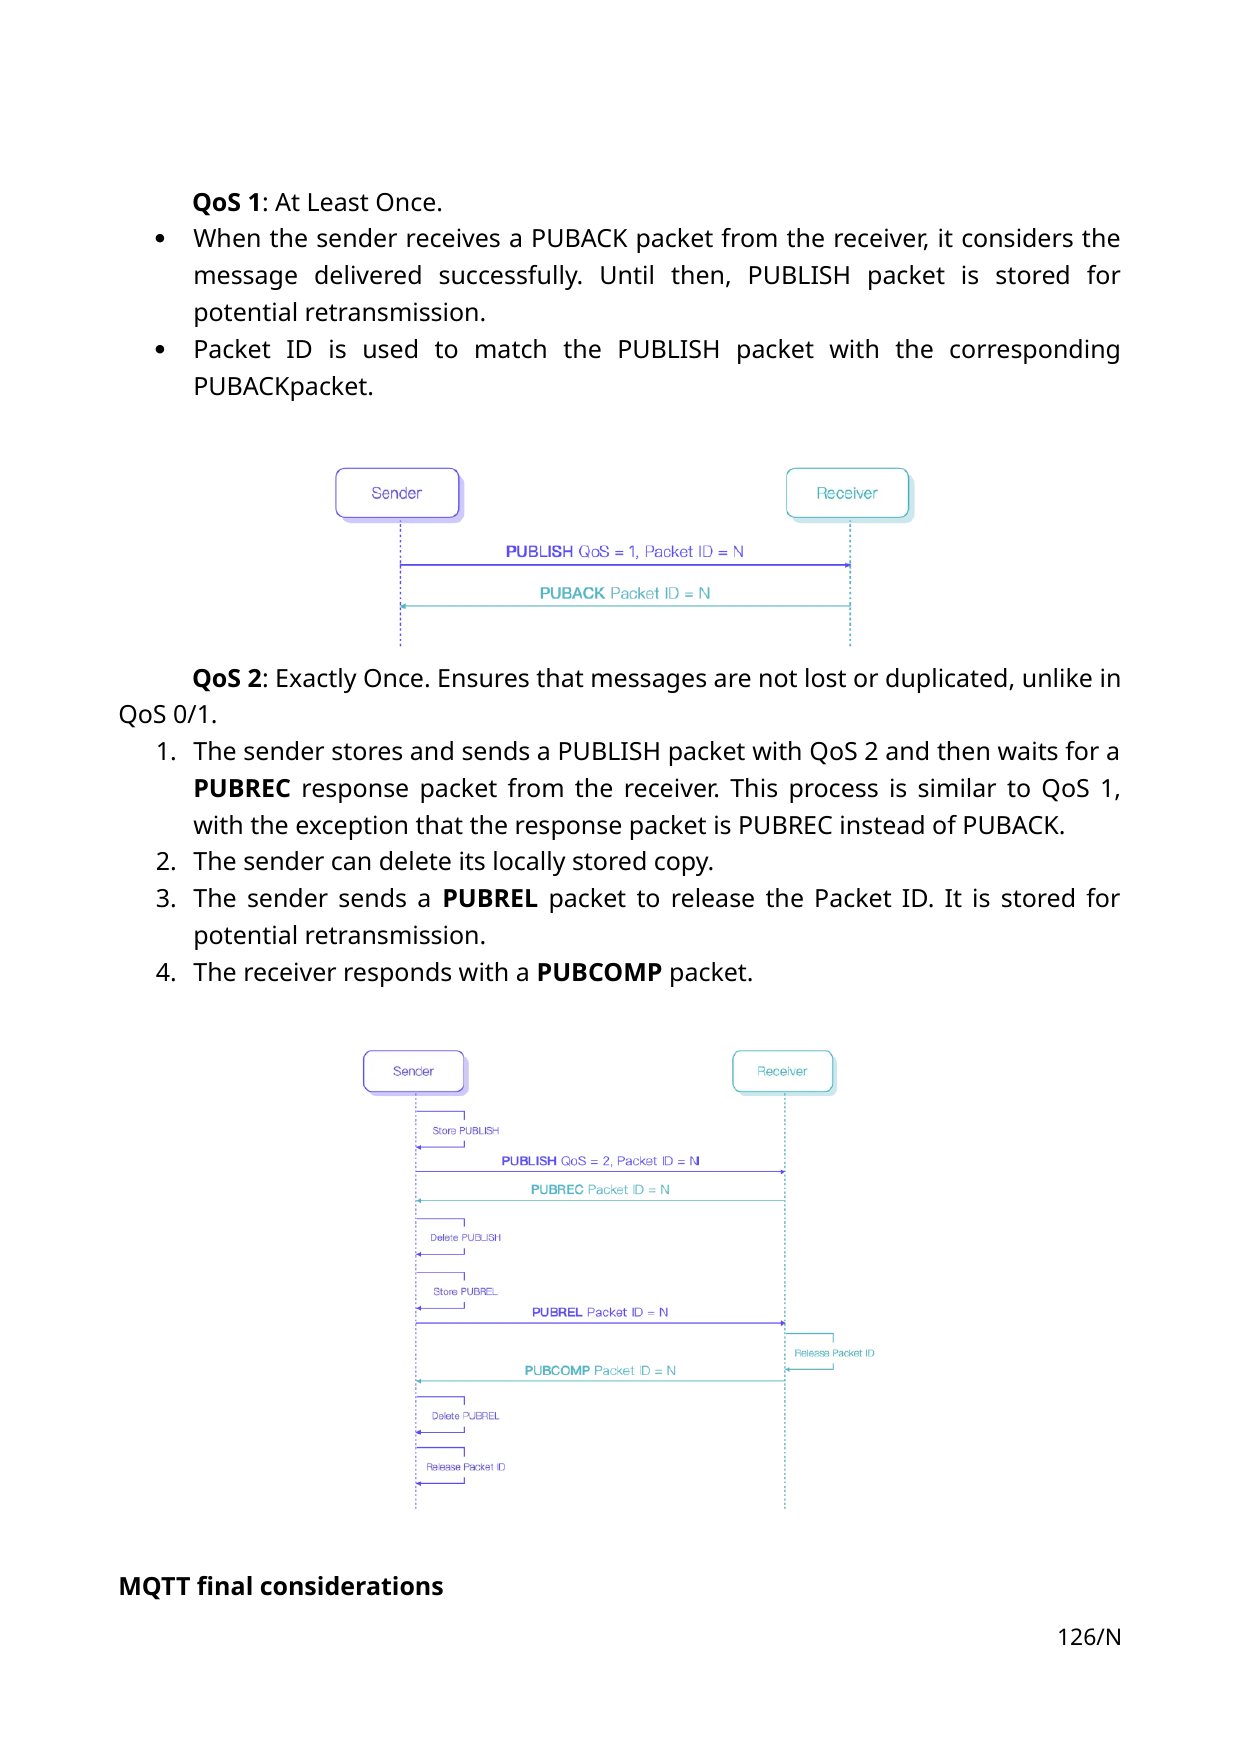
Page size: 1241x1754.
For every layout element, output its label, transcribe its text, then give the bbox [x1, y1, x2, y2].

list Packet ID is used to match the PUBLISH packet with the corresponding PUBACKpacket. [156, 331, 1122, 402]
list QoS 2: Exactly Once. Ensures that messages are not lost or duplicated, unlike in QoS 0/1. [118, 660, 1122, 731]
list QoS 1: At Least Once. [118, 184, 1122, 218]
picture [345, 1027, 895, 1530]
list When the sender receives a PUBACK packet from the receiver, it considers the message delivered successfully. Until then, PUBLISH packet is stored for potential retransmission. [156, 221, 1122, 329]
text MQTT final considerations [118, 1568, 1122, 1602]
list The sender can delete its locally stored copy. [156, 844, 1122, 878]
list The sender sends a PUBREL packet to release the Packet ID. It is stored for potential retransmission. [156, 881, 1122, 952]
picture [315, 441, 925, 658]
list The receiver responds with a PUBCOMP packet. [156, 954, 1122, 988]
list The sender stores and sends a PUBLISH packet with QoS 2 and then waits for a PUBREC response packet from the receiver. This process is similar to QoS 1, with the exception that the response packet is PUBREC instead of PUBACK. [156, 734, 1122, 841]
